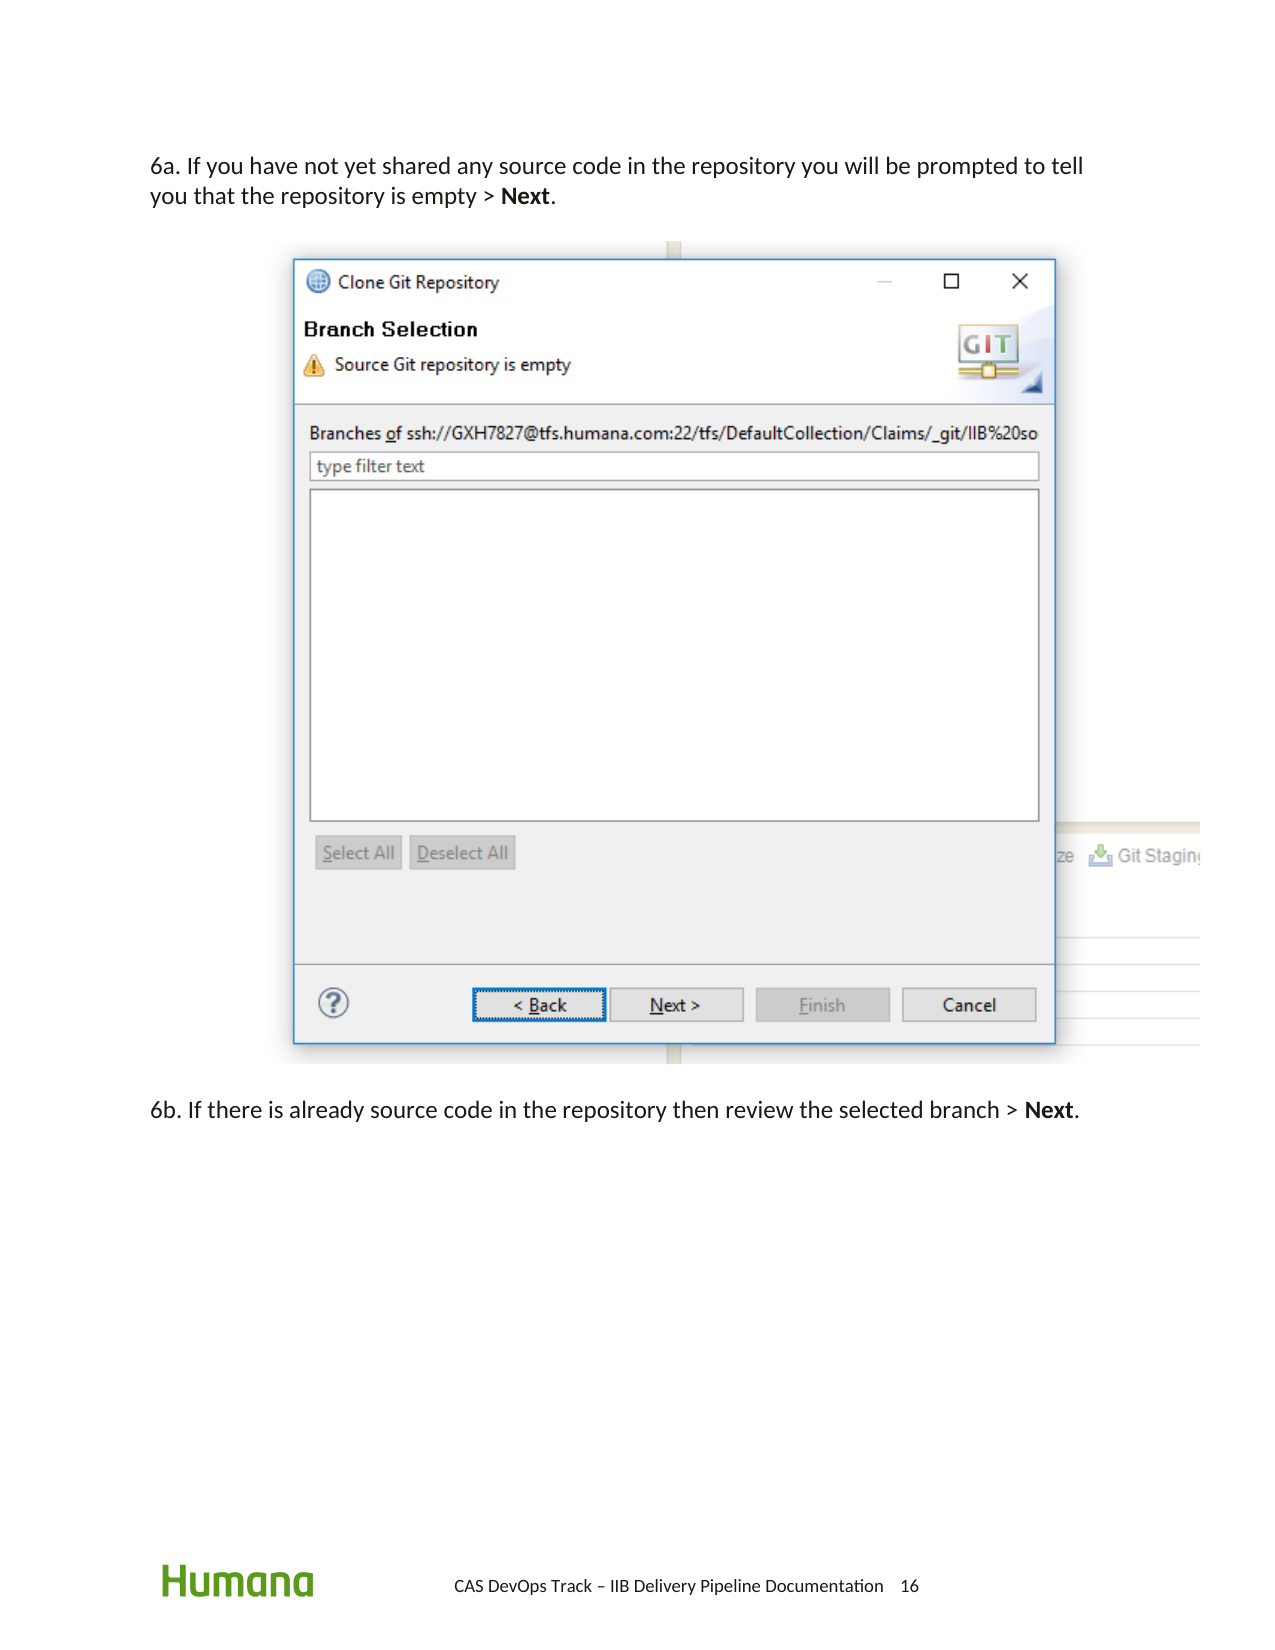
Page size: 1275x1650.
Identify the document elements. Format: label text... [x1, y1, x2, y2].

picture [150, 1552, 325, 1609]
text 6b. If there is already source code in the repository then review the selected branch > Next. [150, 1094, 1125, 1124]
picture [150, 241, 1200, 1064]
text 6a. If you have not yet shared any source code in the repository you will be prompted to tell you that the repository is empty > Next. [150, 150, 1125, 211]
